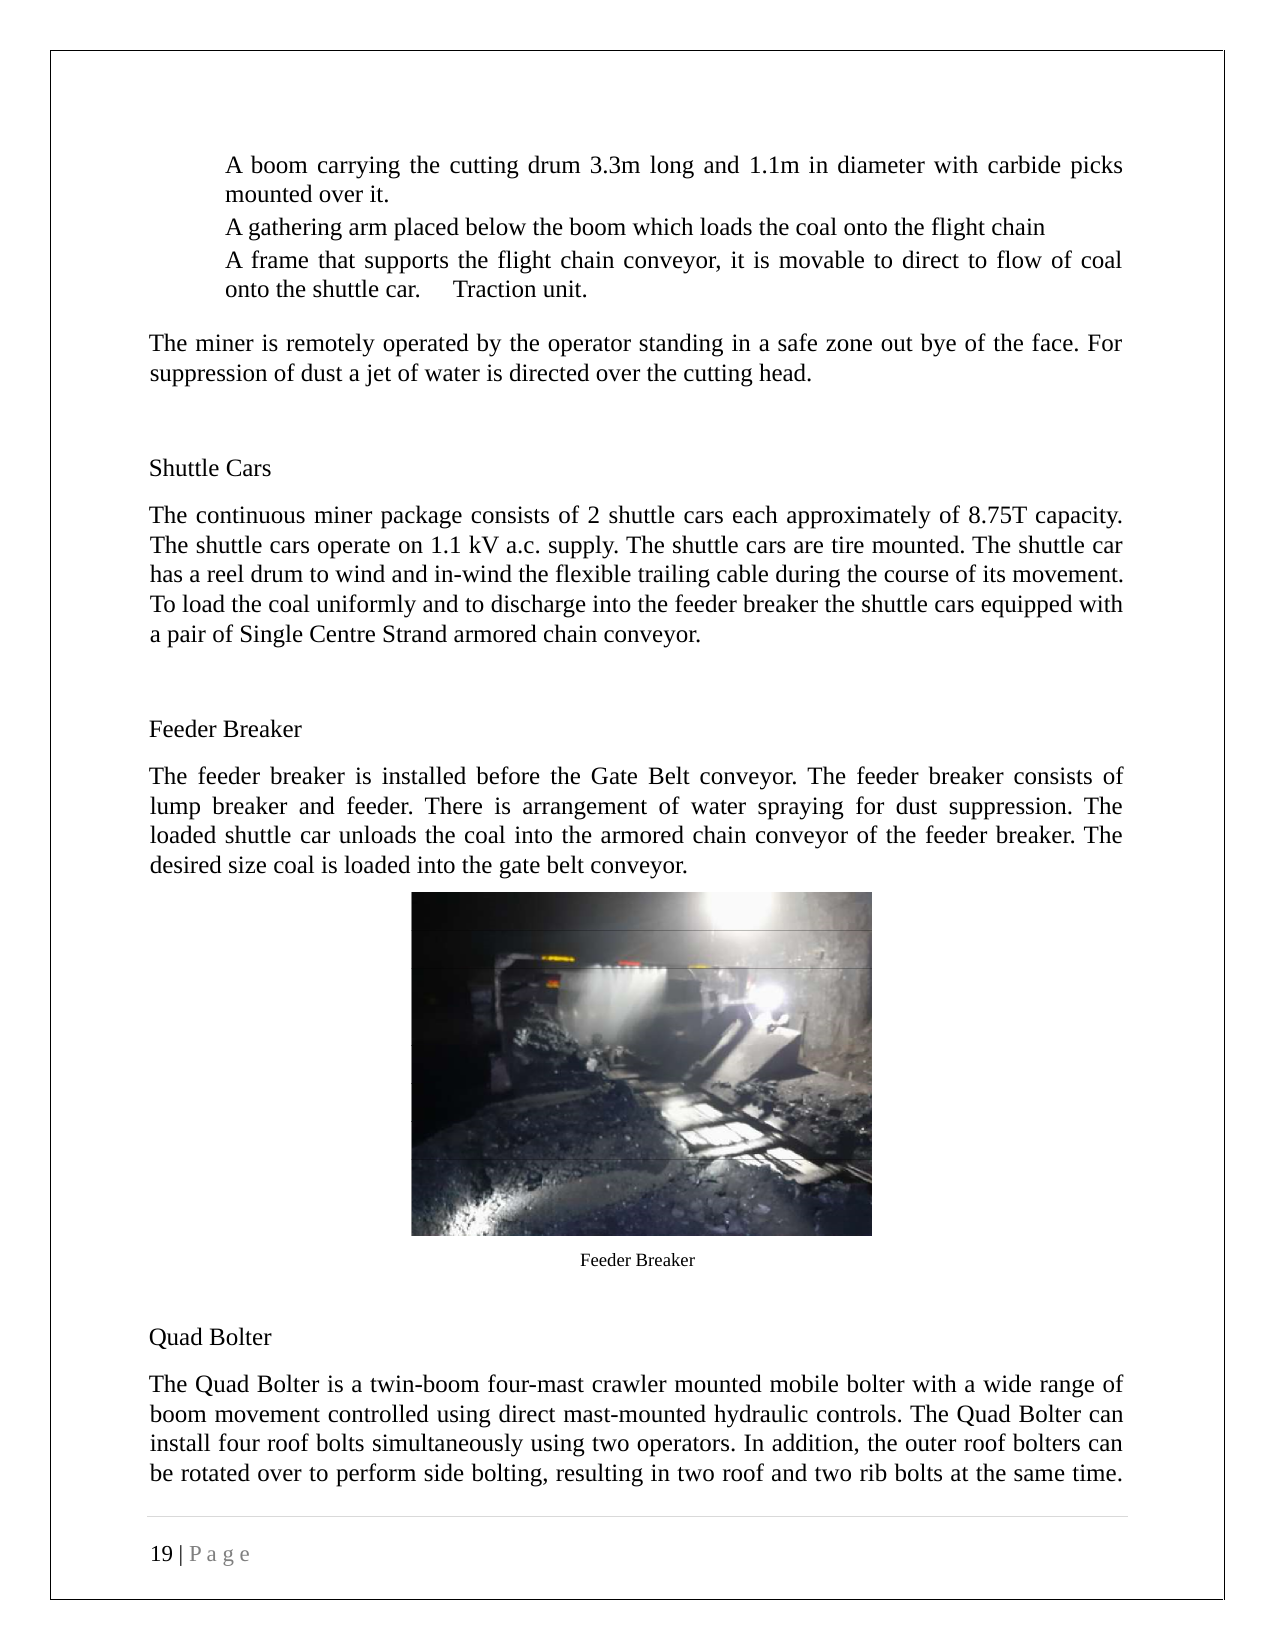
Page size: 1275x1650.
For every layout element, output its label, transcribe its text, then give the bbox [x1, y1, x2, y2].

text The continuous miner package consists of 2 shuttle cars each approximately of 8.75T capacity. The shuttle cars operate on 1.1 kV a.c. supply. The shuttle cars are tire mounted. The shuttle car has a reel drum to wind and in-wind the flexible trailing cable during the course of its movement. To load the coal uniformly and to discharge into the feeder breaker the shuttle cars equipped with a pair of Single Centre Strand armored chain conveyor. [148, 500, 1124, 647]
list A gathering arm placed below the boom which loads the coal onto the flight chain [187, 212, 1124, 241]
text The miner is remotely operated by the operator standing in a safe zone out bye of the face. For suppression of dust a jet of water is directed over the cutting head. [148, 328, 1124, 387]
text Shuttle Cars [148, 453, 1124, 482]
text Quad Bolter [148, 1322, 1124, 1351]
list A frame that supports the flight chain conveyor, it is movable to direct to flow of coal onto the shuttle car.  Traction unit. [187, 245, 1124, 303]
text The feeder breaker is installed before the Gate Belt conveyor. The feeder breaker consists of lump breaker and feeder. There is arrangement of water spraying for dust suppression. The loaded shuttle car unloads the coal into the armored chain conveyor of the feeder breaker. The desired size coal is loaded into the gate belt conveyor. [148, 761, 1124, 879]
picture [411, 891, 872, 1236]
text Feeder Breaker [148, 714, 1124, 743]
text Feeder Breaker [150, 1249, 1124, 1271]
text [148, 1369, 1124, 1487]
list A boom carrying the cutting drum 3.3m long and 1.1m in diameter with carbide picks mounted over it. [187, 150, 1124, 208]
